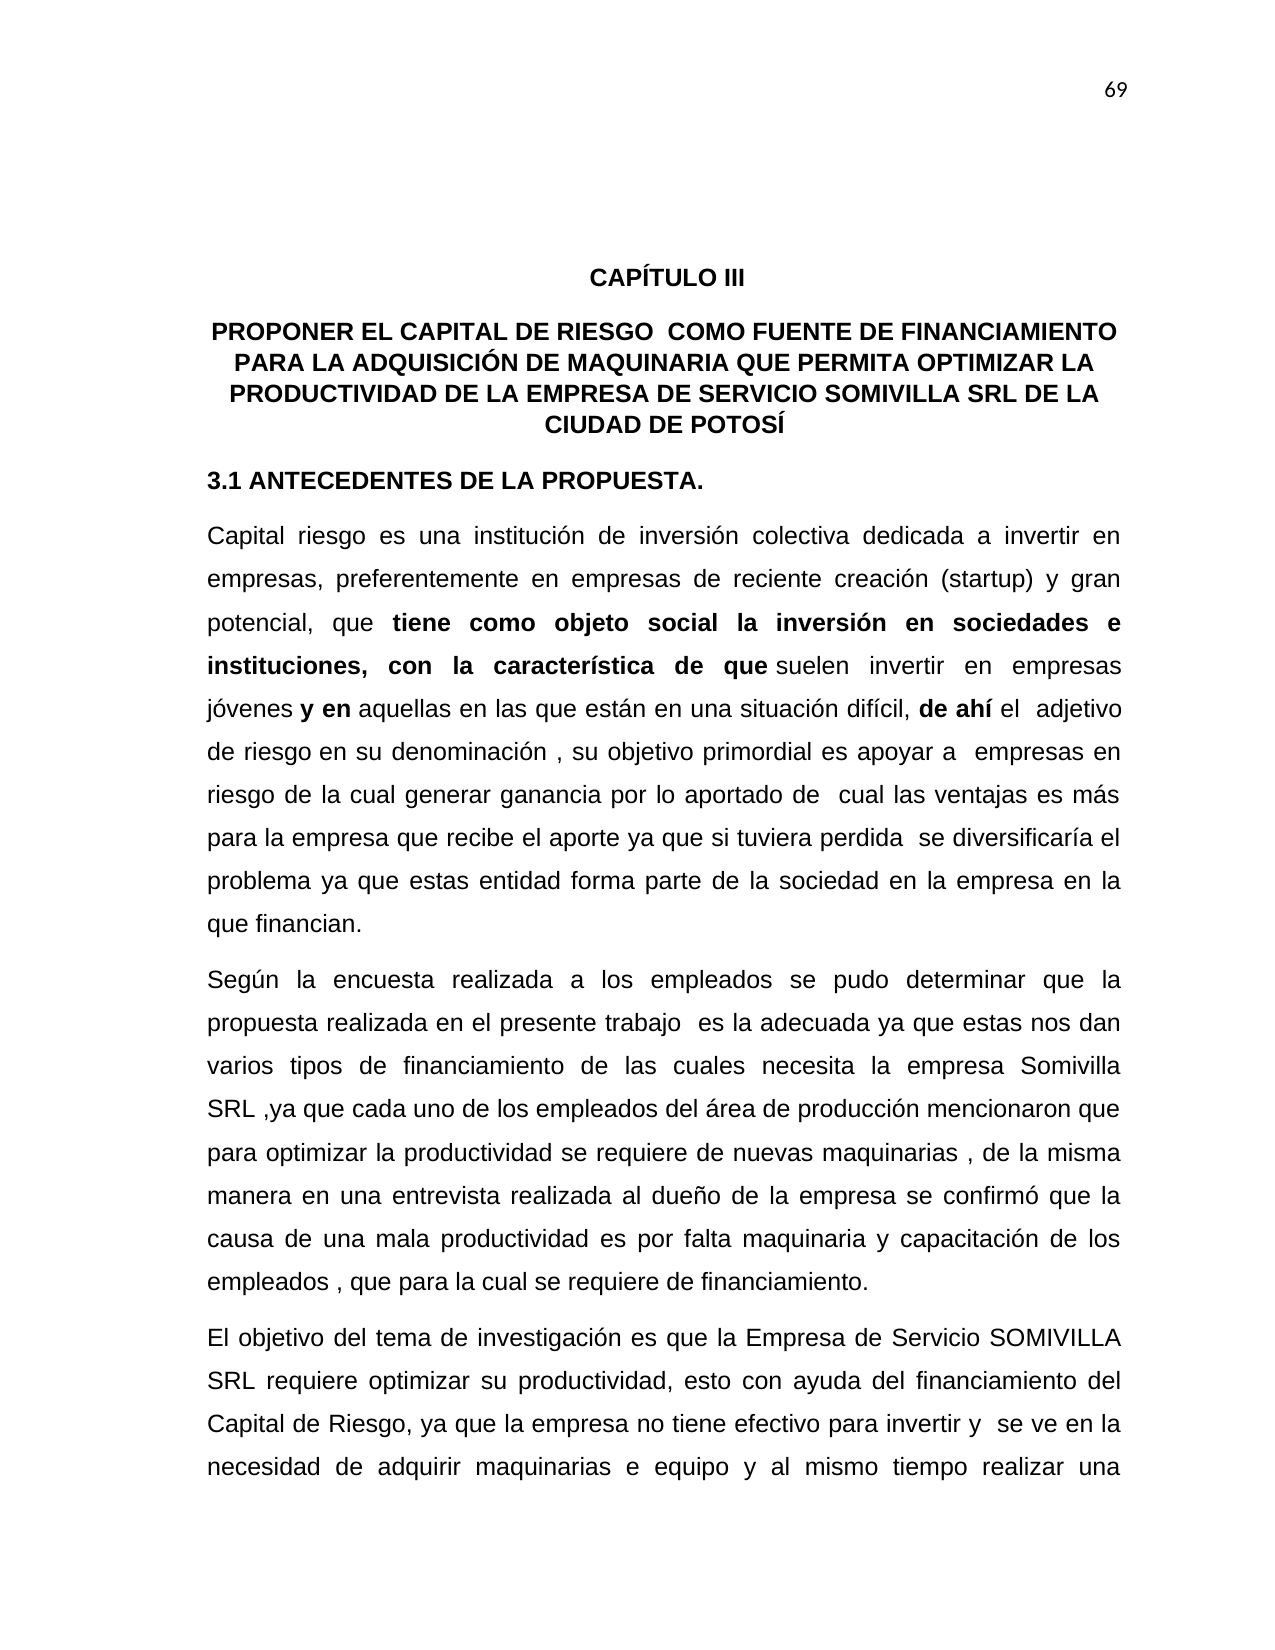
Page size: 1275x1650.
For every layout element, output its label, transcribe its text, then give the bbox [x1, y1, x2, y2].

text 3.1 ANTECEDENTES DE LA PROPUESTA. [207, 466, 1127, 494]
text Capital riesgo es una institución de inversión colectiva dedicada a invertir en empresas, preferentemente en empresas de reciente creación (startup) y gran potencial, que tiene como objeto social la inversión en sociedades e instituciones, con la característica de que suelen invertir en empresas jóvenes y en aquellas en las que están en una situación difícil, de ahí el adjetivo de riesgo en su denominación , su objetivo primordial es apoyar a empresas en riesgo de la cual generar ganancia por lo aportado de cual las ventajas es más para la empresa que recibe el aporte ya que si tuviera perdida se diversificaría el problema ya que estas entidad forma parte de la sociedad en la empresa en la que financian. [207, 521, 1122, 938]
text PROPONER EL CAPITAL DE RIESGO COMO FUENTE DE FINANCIAMIENTO PARA LA ADQUISICIÓN DE MAQUINARIA QUE PERMITA OPTIMIZAR LA PRODUCTIVIDAD DE LA EMPRESA DE SERVICIO SOMIVILLA SRL DE LA CIUDAD DE POTOSÍ [207, 316, 1122, 438]
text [207, 1322, 1122, 1481]
text Según la encuesta realizada a los empleados se pudo determinar que la propuesta realizada en el presente trabajo es la adecuada ya que estas nos dan varios tipos de financiamiento de las cuales necesita la empresa Somivilla SRL ,ya que cada uno de los empleados del área de producción mencionaron que para optimizar la productividad se requiere de nuevas maquinarias , de la misma manera en una entrevista realizada al dueño de la empresa se confirmó que la causa de una mala productividad es por falta maquinaria y capacitación de los empleados , que para la cual se requiere de financiamiento. [207, 965, 1122, 1296]
text CAPÍTULO III [207, 263, 1127, 291]
